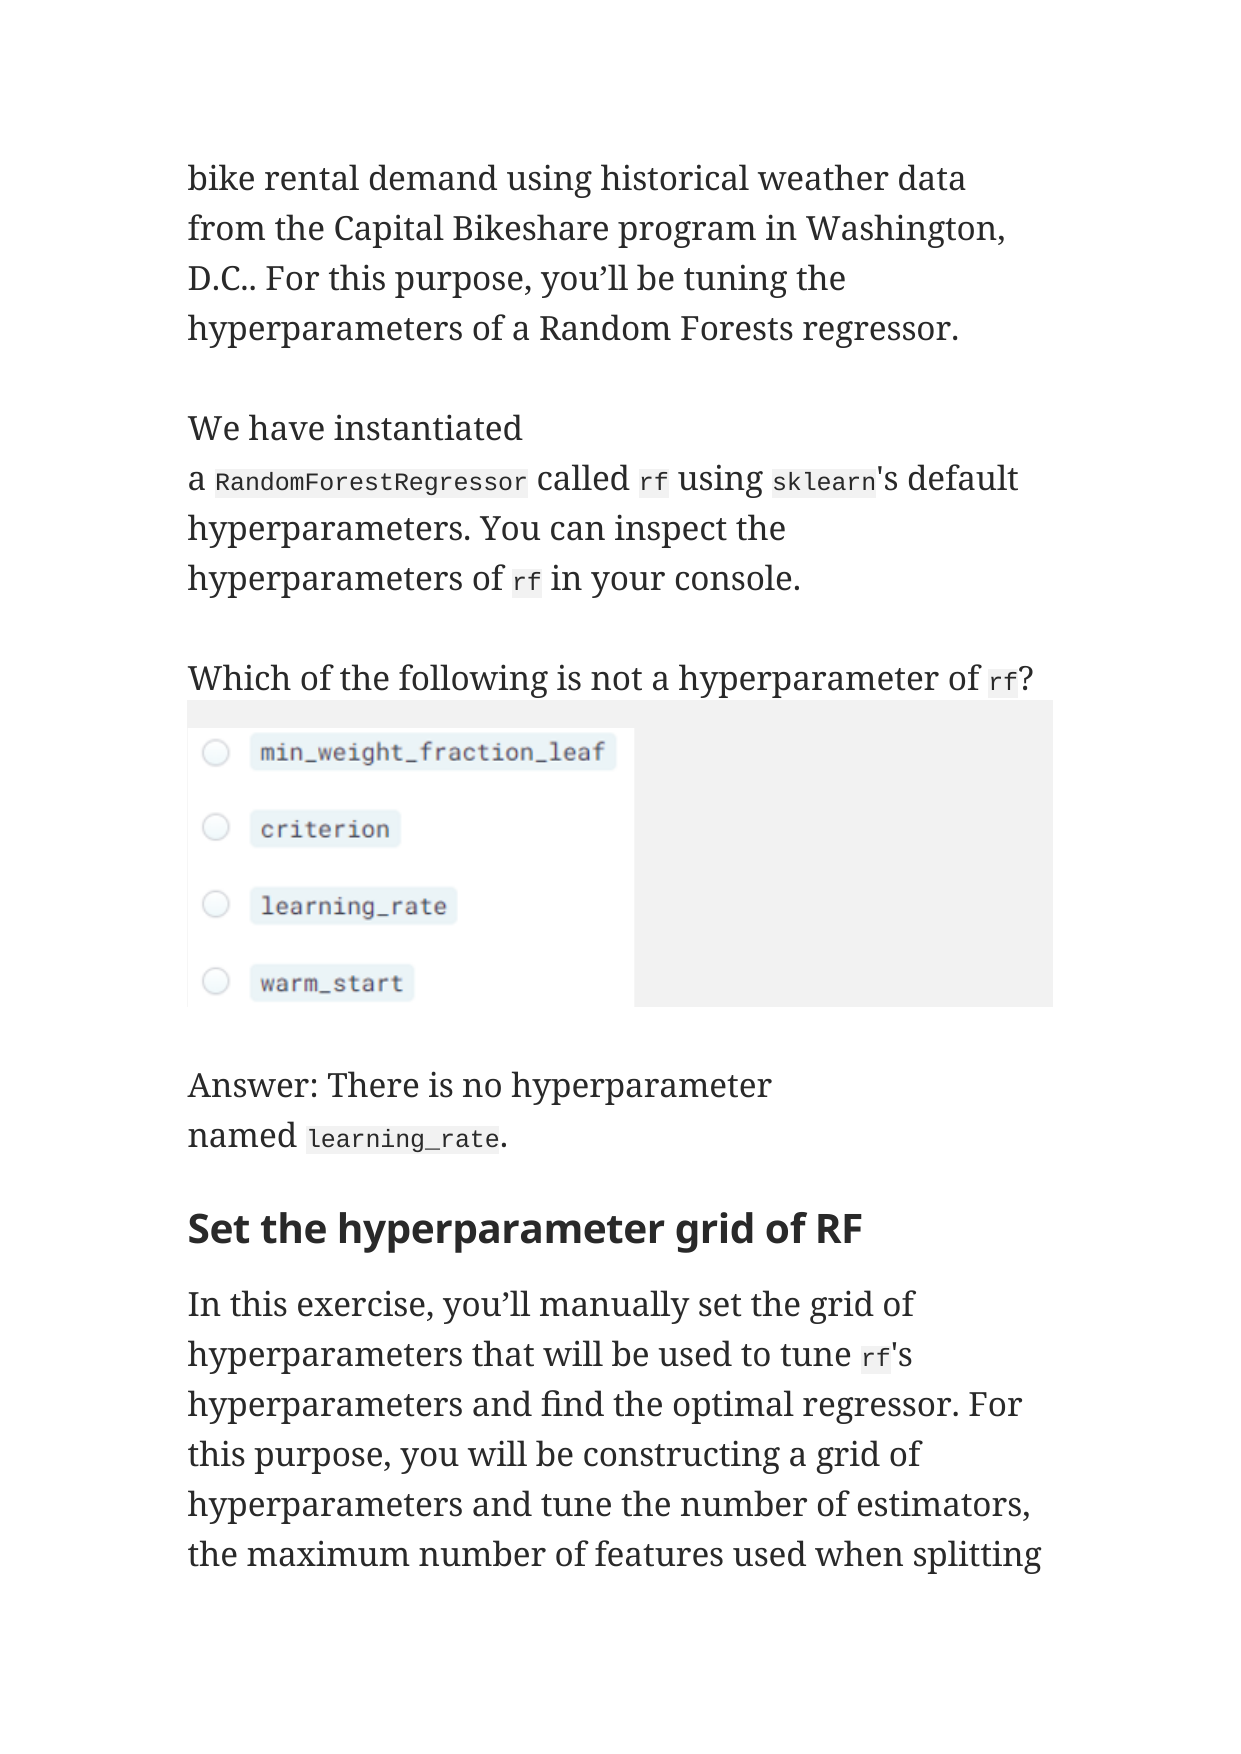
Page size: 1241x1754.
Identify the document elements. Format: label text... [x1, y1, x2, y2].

picture [187, 728, 635, 1007]
text Answer: There is no hyperparameter named learning_rate. [187, 1057, 1053, 1157]
text Which of the following is not a hyperparameter of rf? [187, 650, 1053, 700]
text We have instantiated a RandomForestRegressor called rf using sklearn's default hyperparameters. You can inspect the hyperparameters of rf in your console. [187, 400, 1053, 600]
text Set the hyperparameter grid of RF [187, 1200, 1053, 1255]
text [187, 150, 1053, 350]
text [187, 1277, 1053, 1577]
